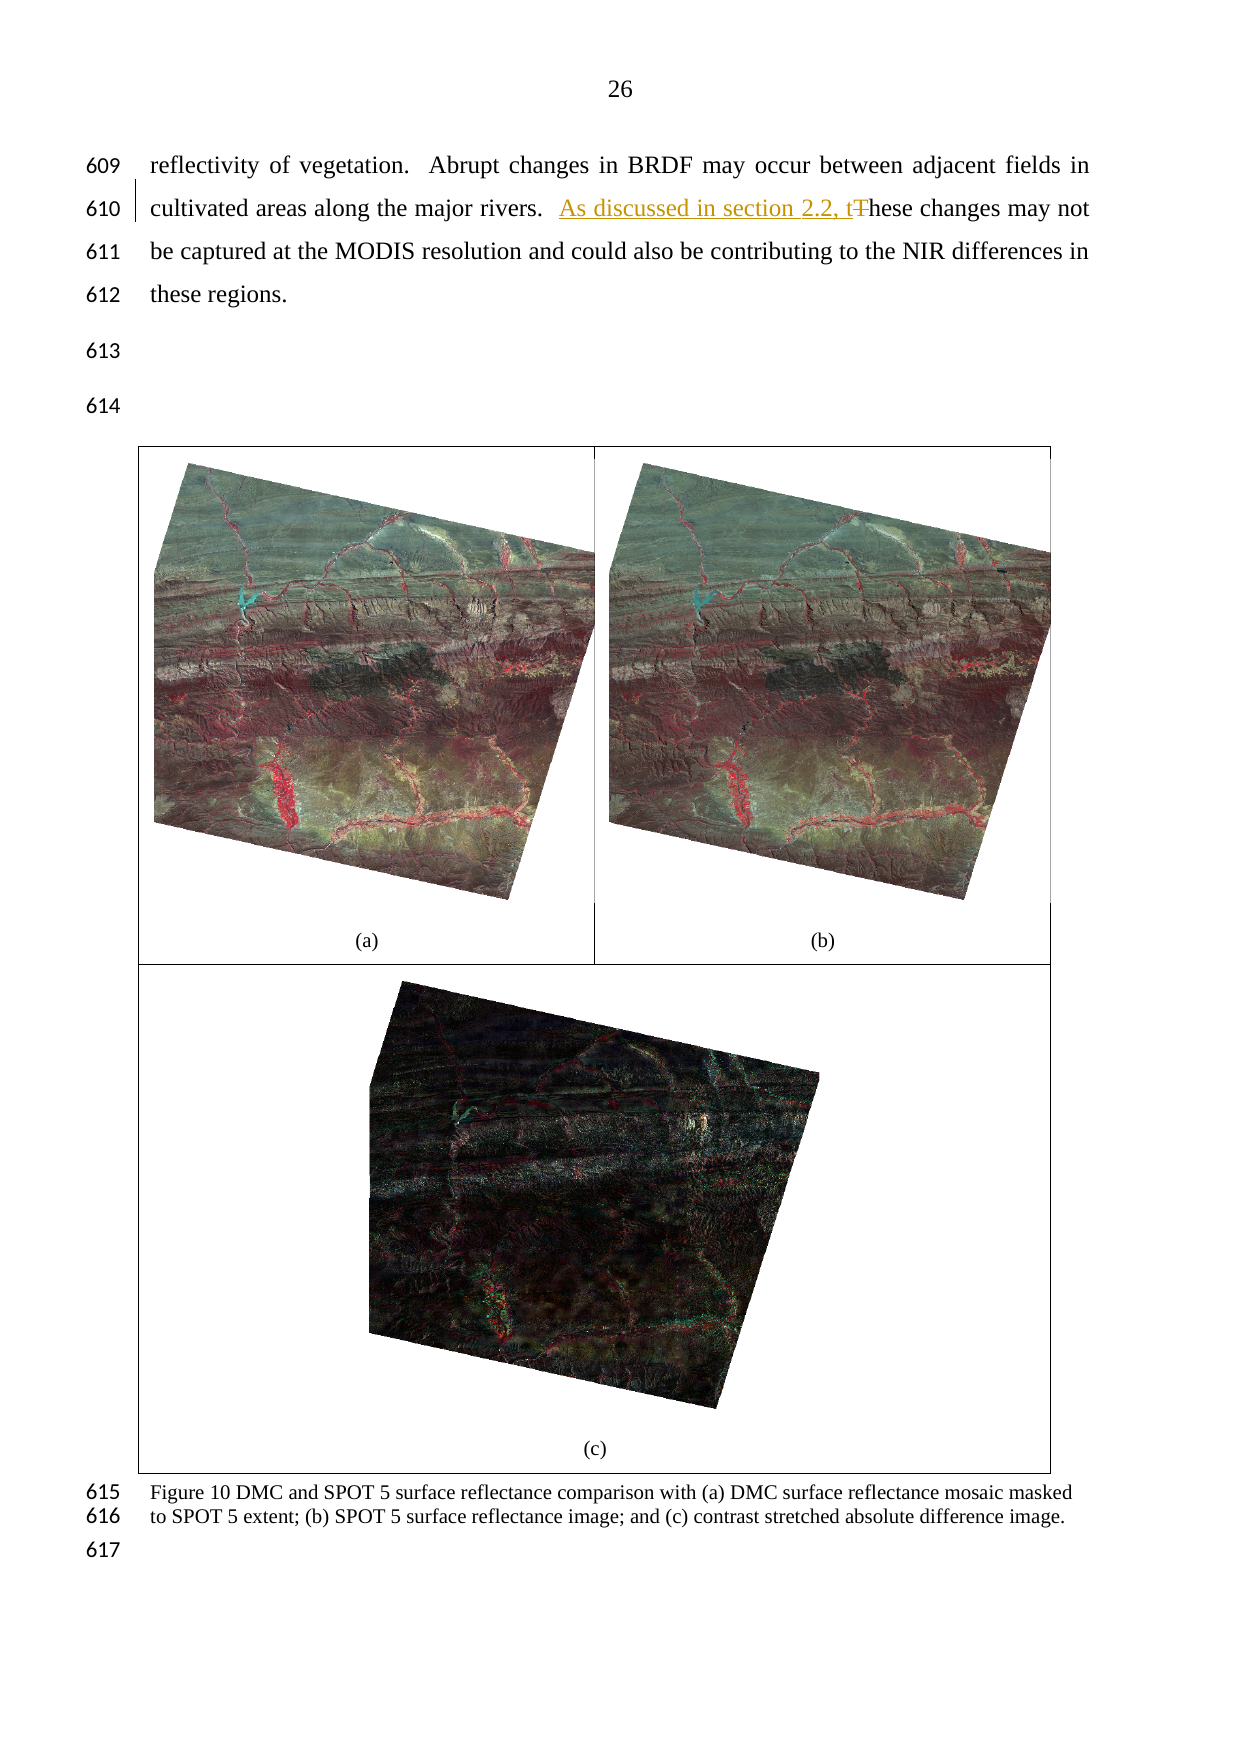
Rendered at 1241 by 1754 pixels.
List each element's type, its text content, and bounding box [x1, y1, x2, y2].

picture [150, 459, 595, 903]
table_cell (a) [139, 915, 594, 964]
table_header [595, 447, 1050, 915]
table_cell [139, 965, 1050, 1424]
text Figure 10 DMC and SPOT 5 surface reflectance comparison with (a) DMC surface reflectance mosaic masked to SPOT 5 extent; (b) SPOT 5 surface reflectance image; and (c) contrast stretched absolute difference image. [150, 1480, 1090, 1528]
table_header [139, 447, 594, 915]
picture [365, 977, 824, 1412]
table_cell (b) [595, 915, 1050, 964]
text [150, 150, 1090, 308]
table_cell (c) [139, 1424, 1050, 1473]
picture [606, 459, 1051, 903]
